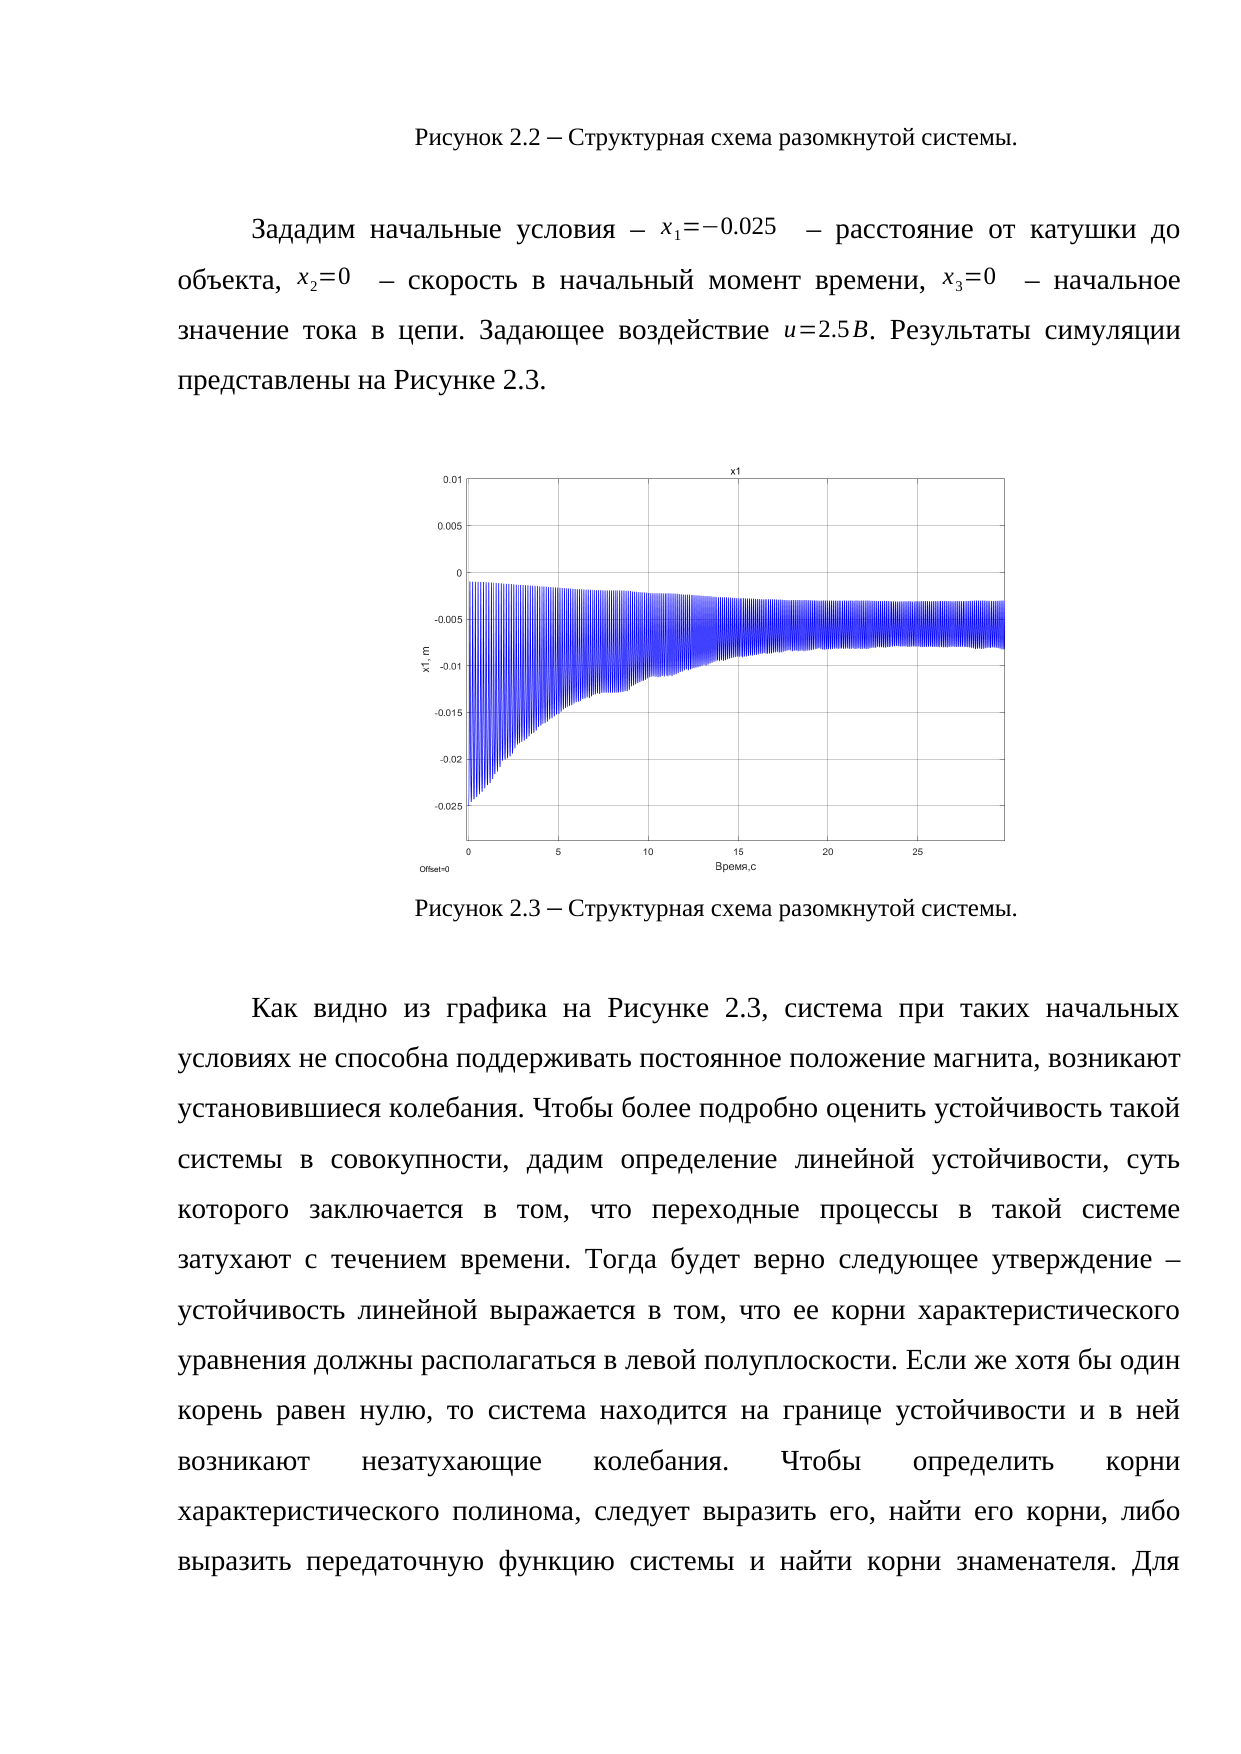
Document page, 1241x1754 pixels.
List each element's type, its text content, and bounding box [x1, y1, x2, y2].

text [177, 990, 1181, 1577]
picture [419, 463, 1013, 875]
text Зададим начальные условия – – расстояние от катушки до объекта, – скорость в начальный момент времени, – начальное значение тока в цепи. Задающее воздействие . Результаты симуляции представлены на Рисунке 2.3. [177, 212, 1181, 396]
text Рисунок 2.2 – Структурная схема разомкнутой системы. [177, 118, 1181, 152]
text Рисунок 2.3 – Структурная схема разомкнутой системы. [177, 889, 1181, 923]
